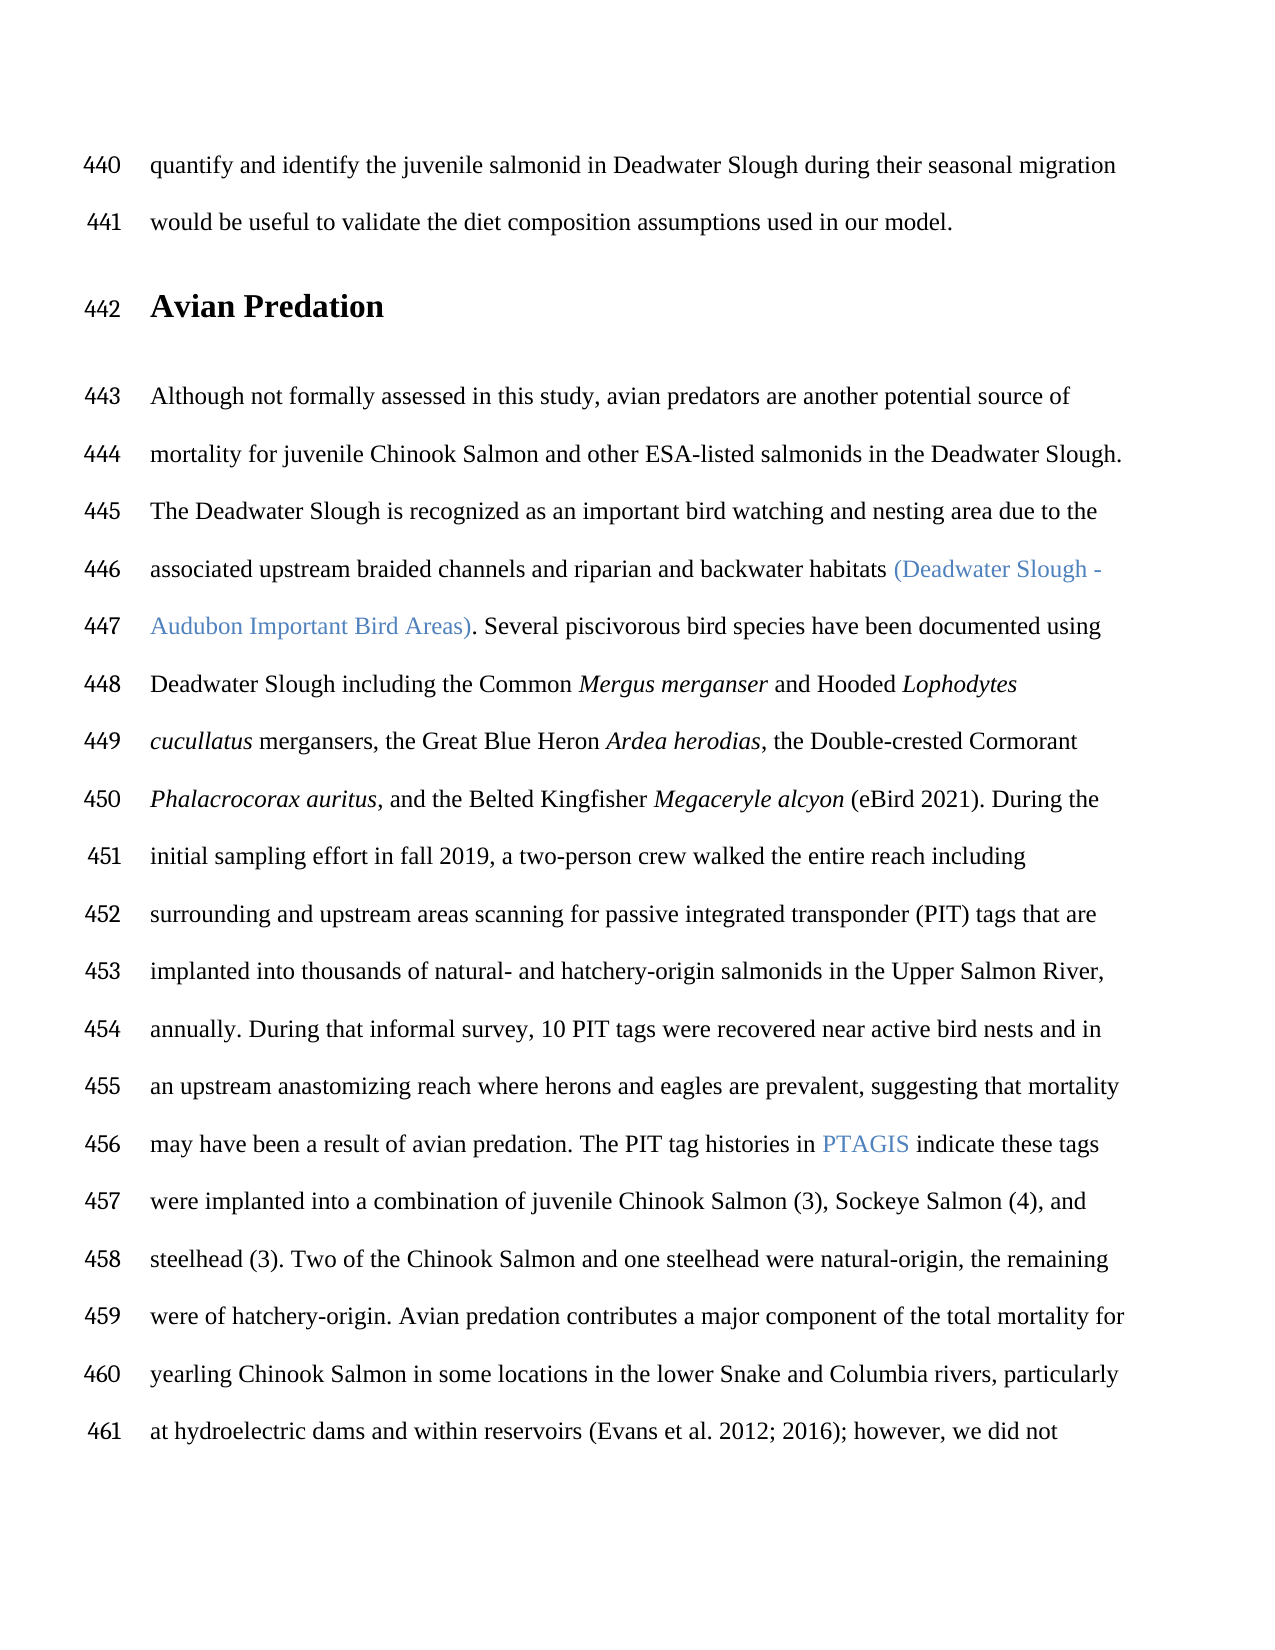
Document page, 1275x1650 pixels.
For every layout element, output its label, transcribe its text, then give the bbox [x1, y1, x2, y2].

subtitle Avian Predation [150, 286, 1125, 324]
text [150, 150, 1125, 236]
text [150, 381, 1125, 1445]
